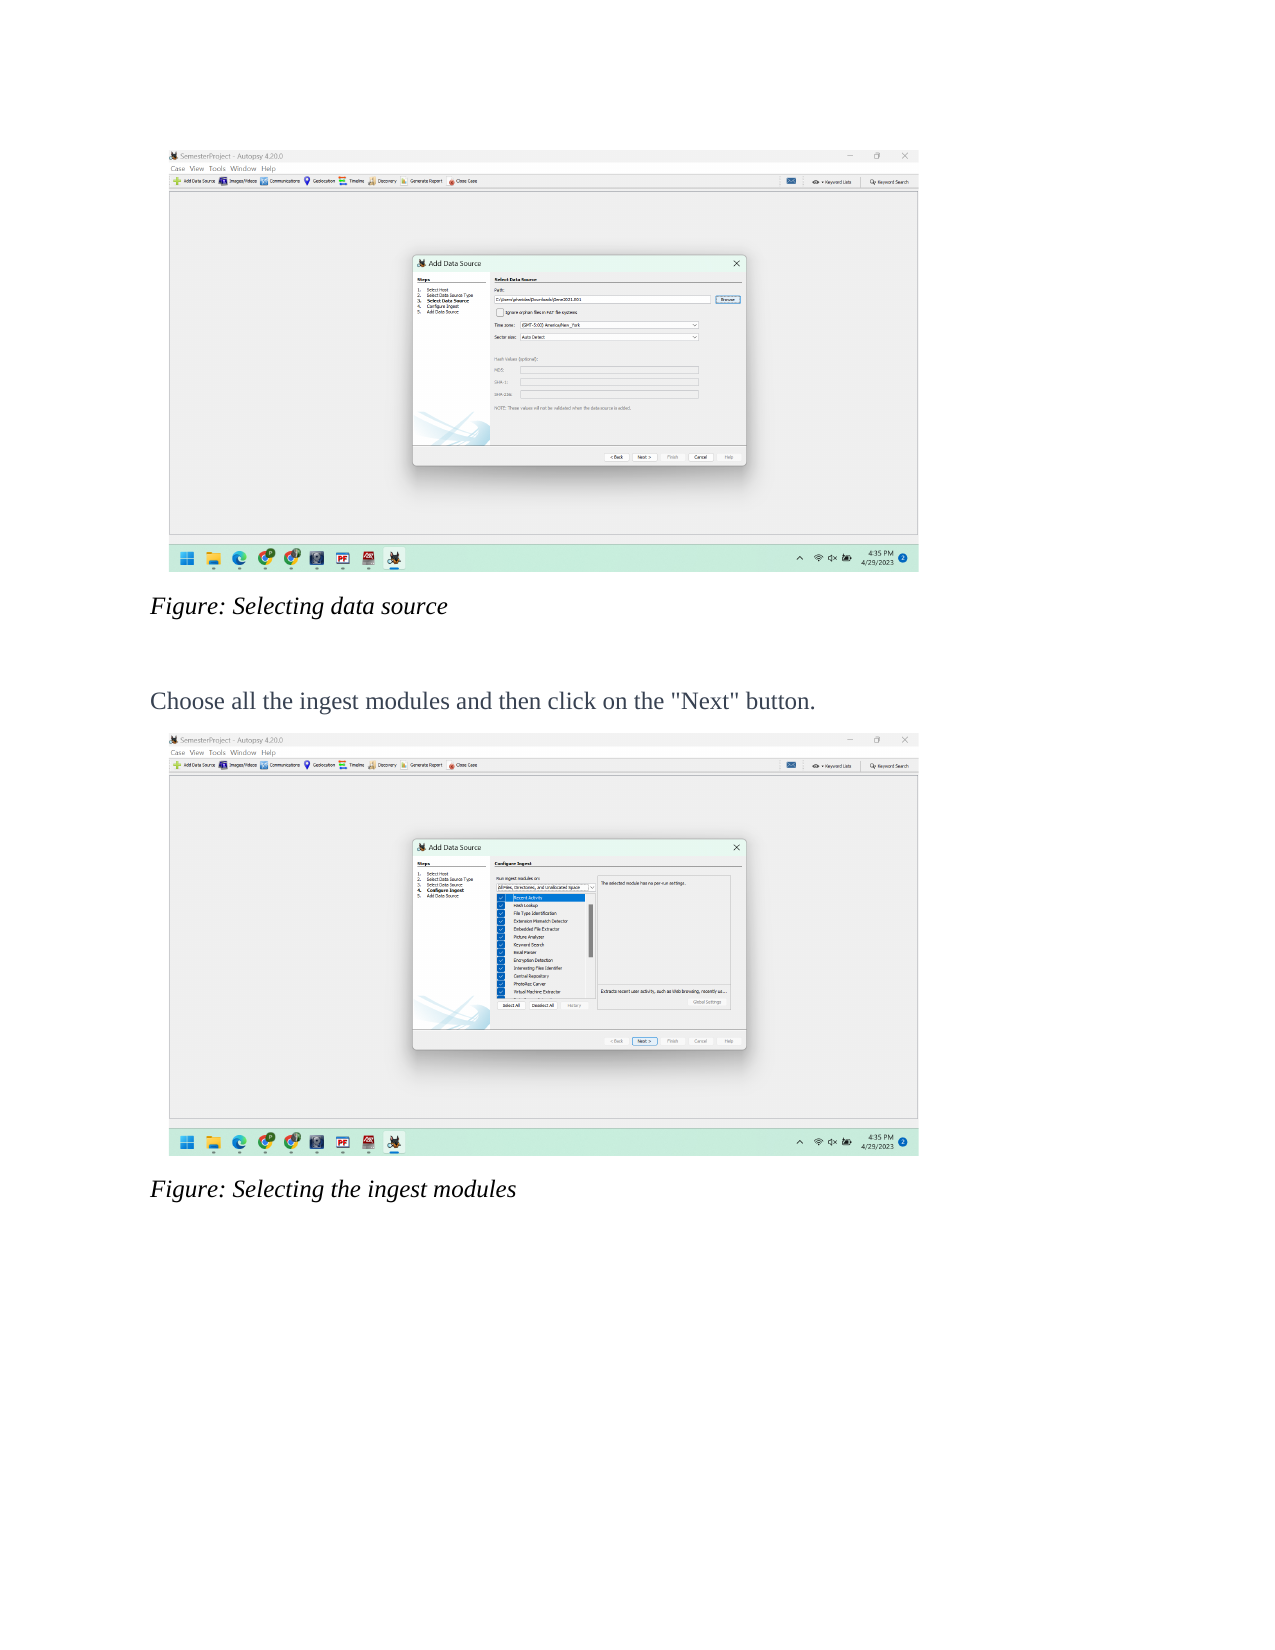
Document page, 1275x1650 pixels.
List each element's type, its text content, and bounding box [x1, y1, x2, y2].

text Choose all the ingest modules and then click on the "Next" button. [150, 686, 1125, 715]
text Figure: Selecting data source [150, 591, 1125, 619]
text Figure: Selecting the ingest modules [150, 1174, 1125, 1203]
